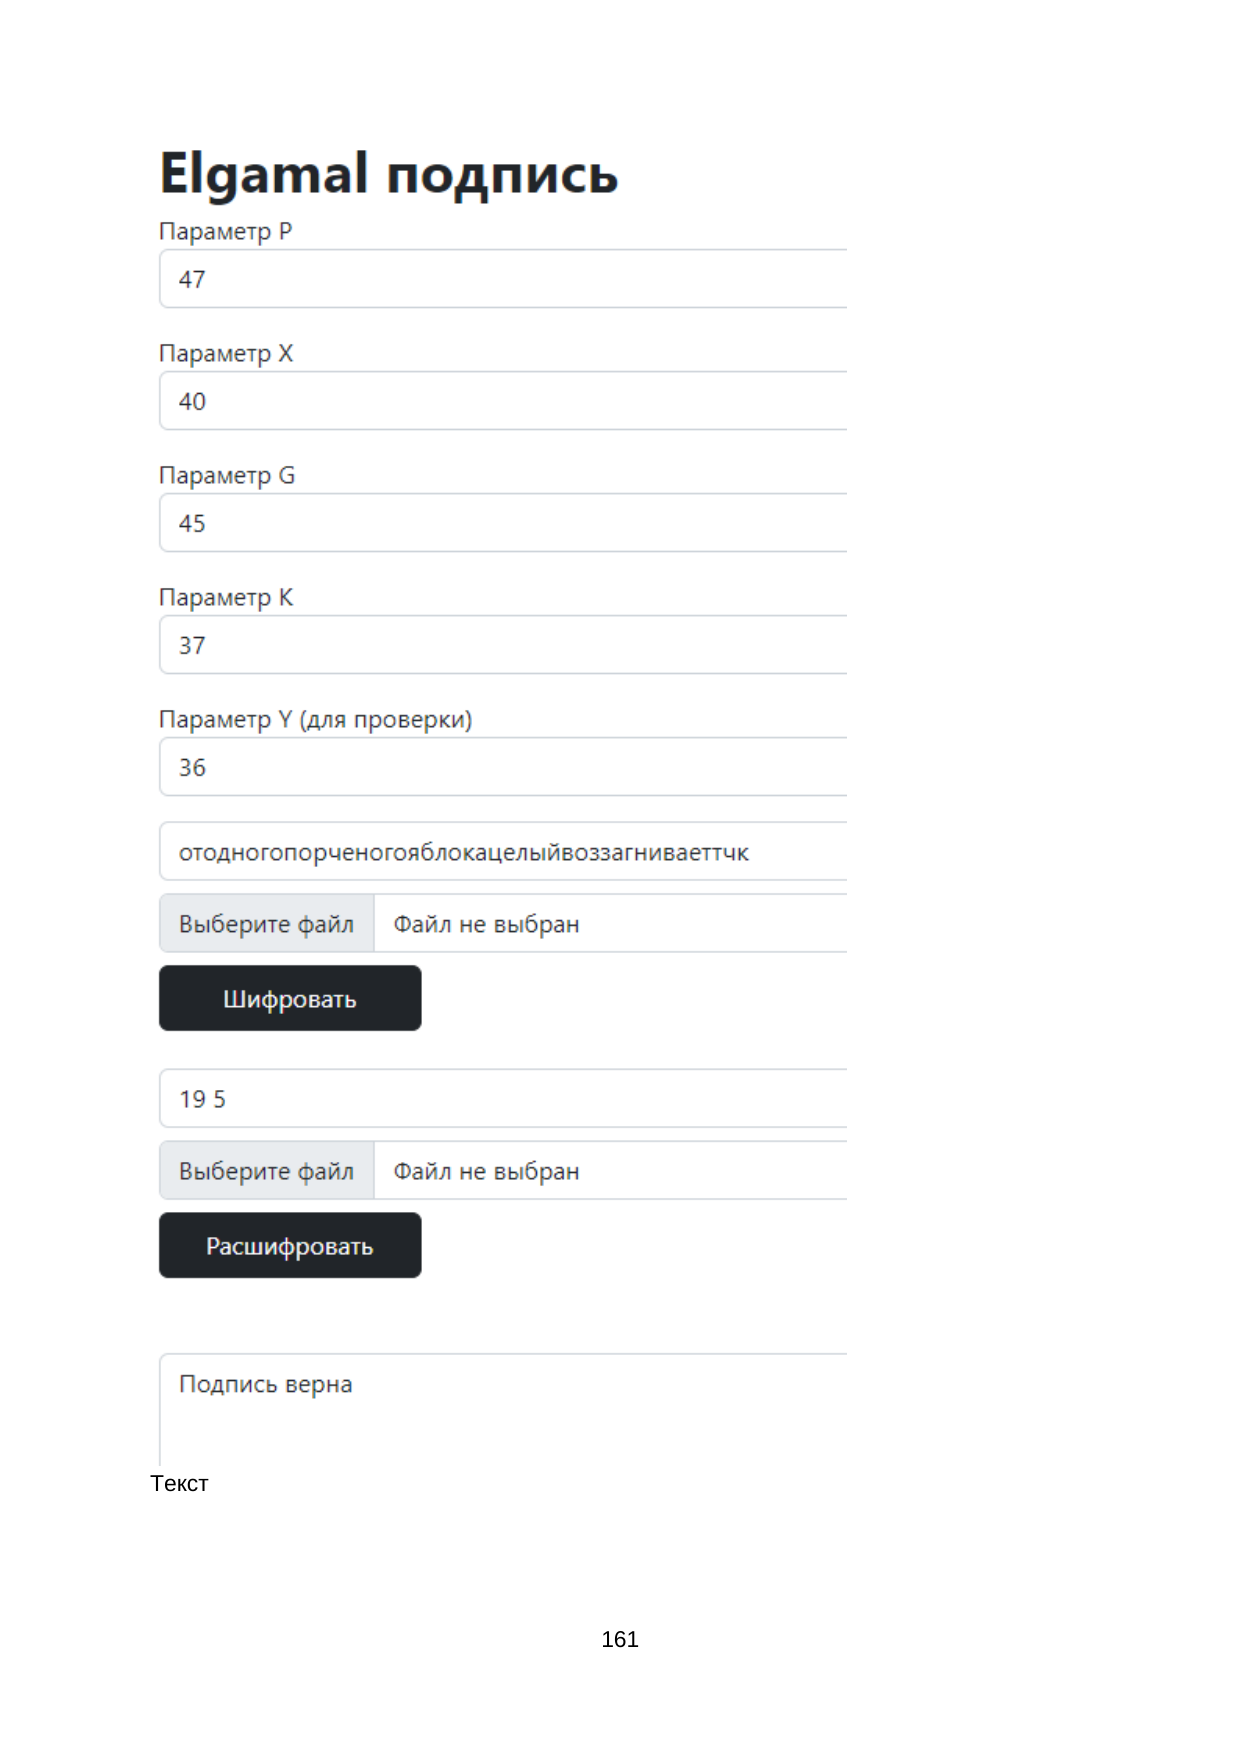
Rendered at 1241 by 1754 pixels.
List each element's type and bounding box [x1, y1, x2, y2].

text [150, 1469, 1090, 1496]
picture [150, 150, 847, 1466]
